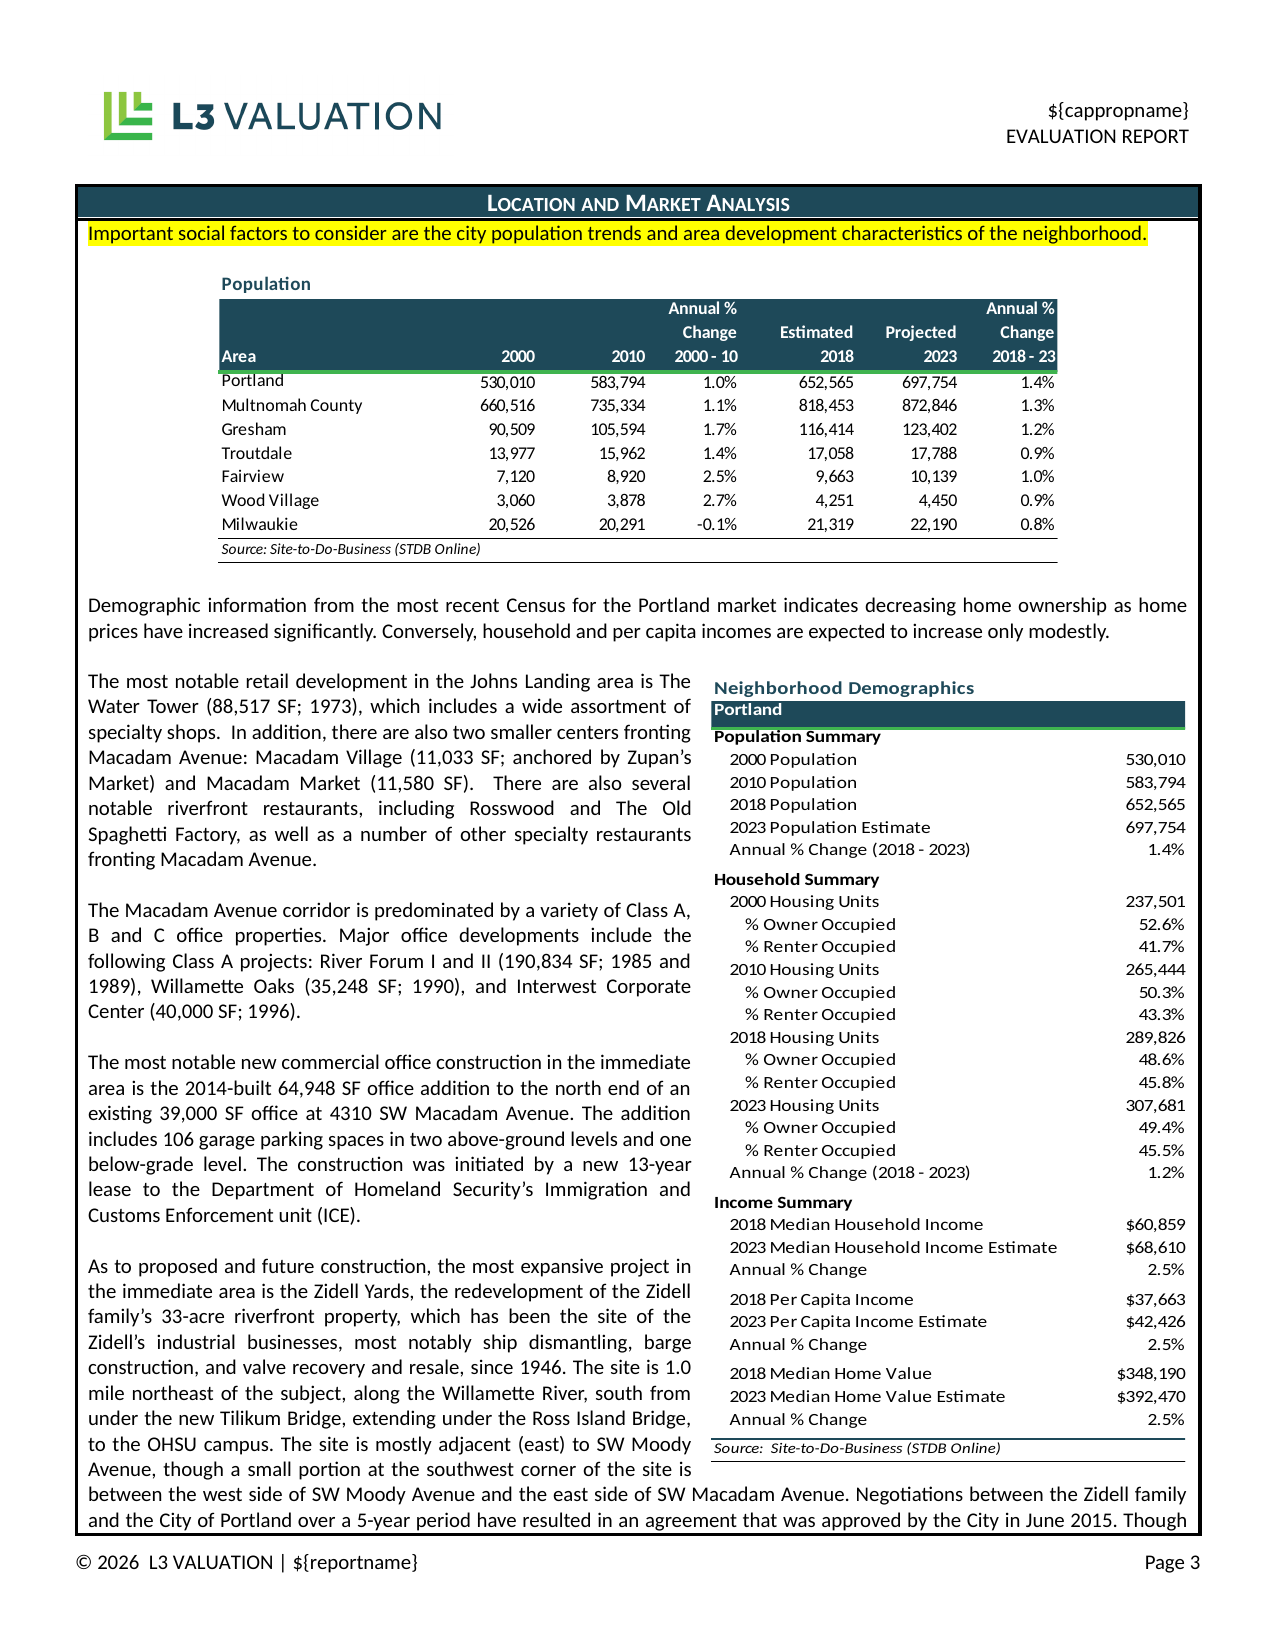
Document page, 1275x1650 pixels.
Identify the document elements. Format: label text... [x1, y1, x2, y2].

table_header Location and Market Analysis [78, 187, 1198, 217]
picture [88, 75, 455, 156]
